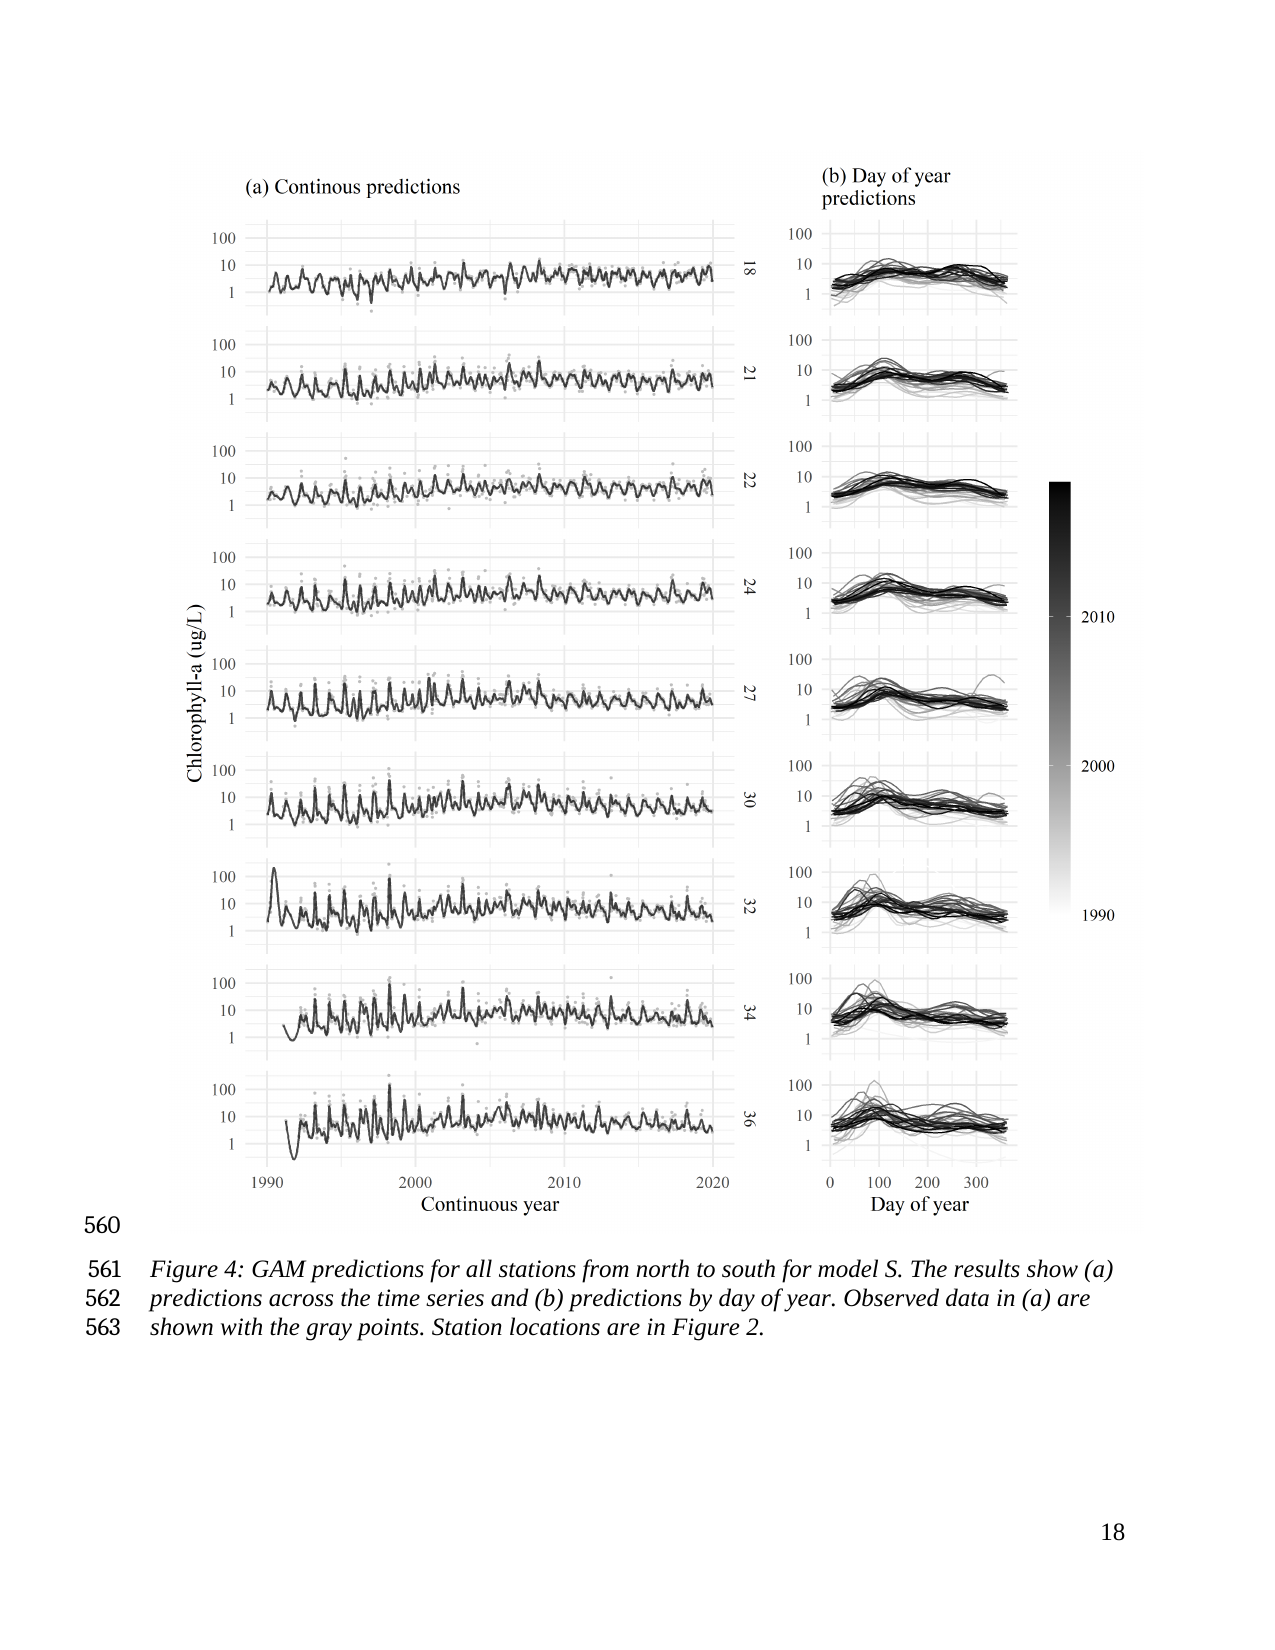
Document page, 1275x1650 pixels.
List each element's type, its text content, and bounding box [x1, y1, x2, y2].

text Figure 4: GAM predictions for all stations from north to south for model S. The results show (a) predictions across the time series and (b) predictions by day of year. Observed data in (a) are shown with the gray points. Station locations are in Figure 2. [150, 1254, 1125, 1340]
picture [168, 150, 1144, 1234]
